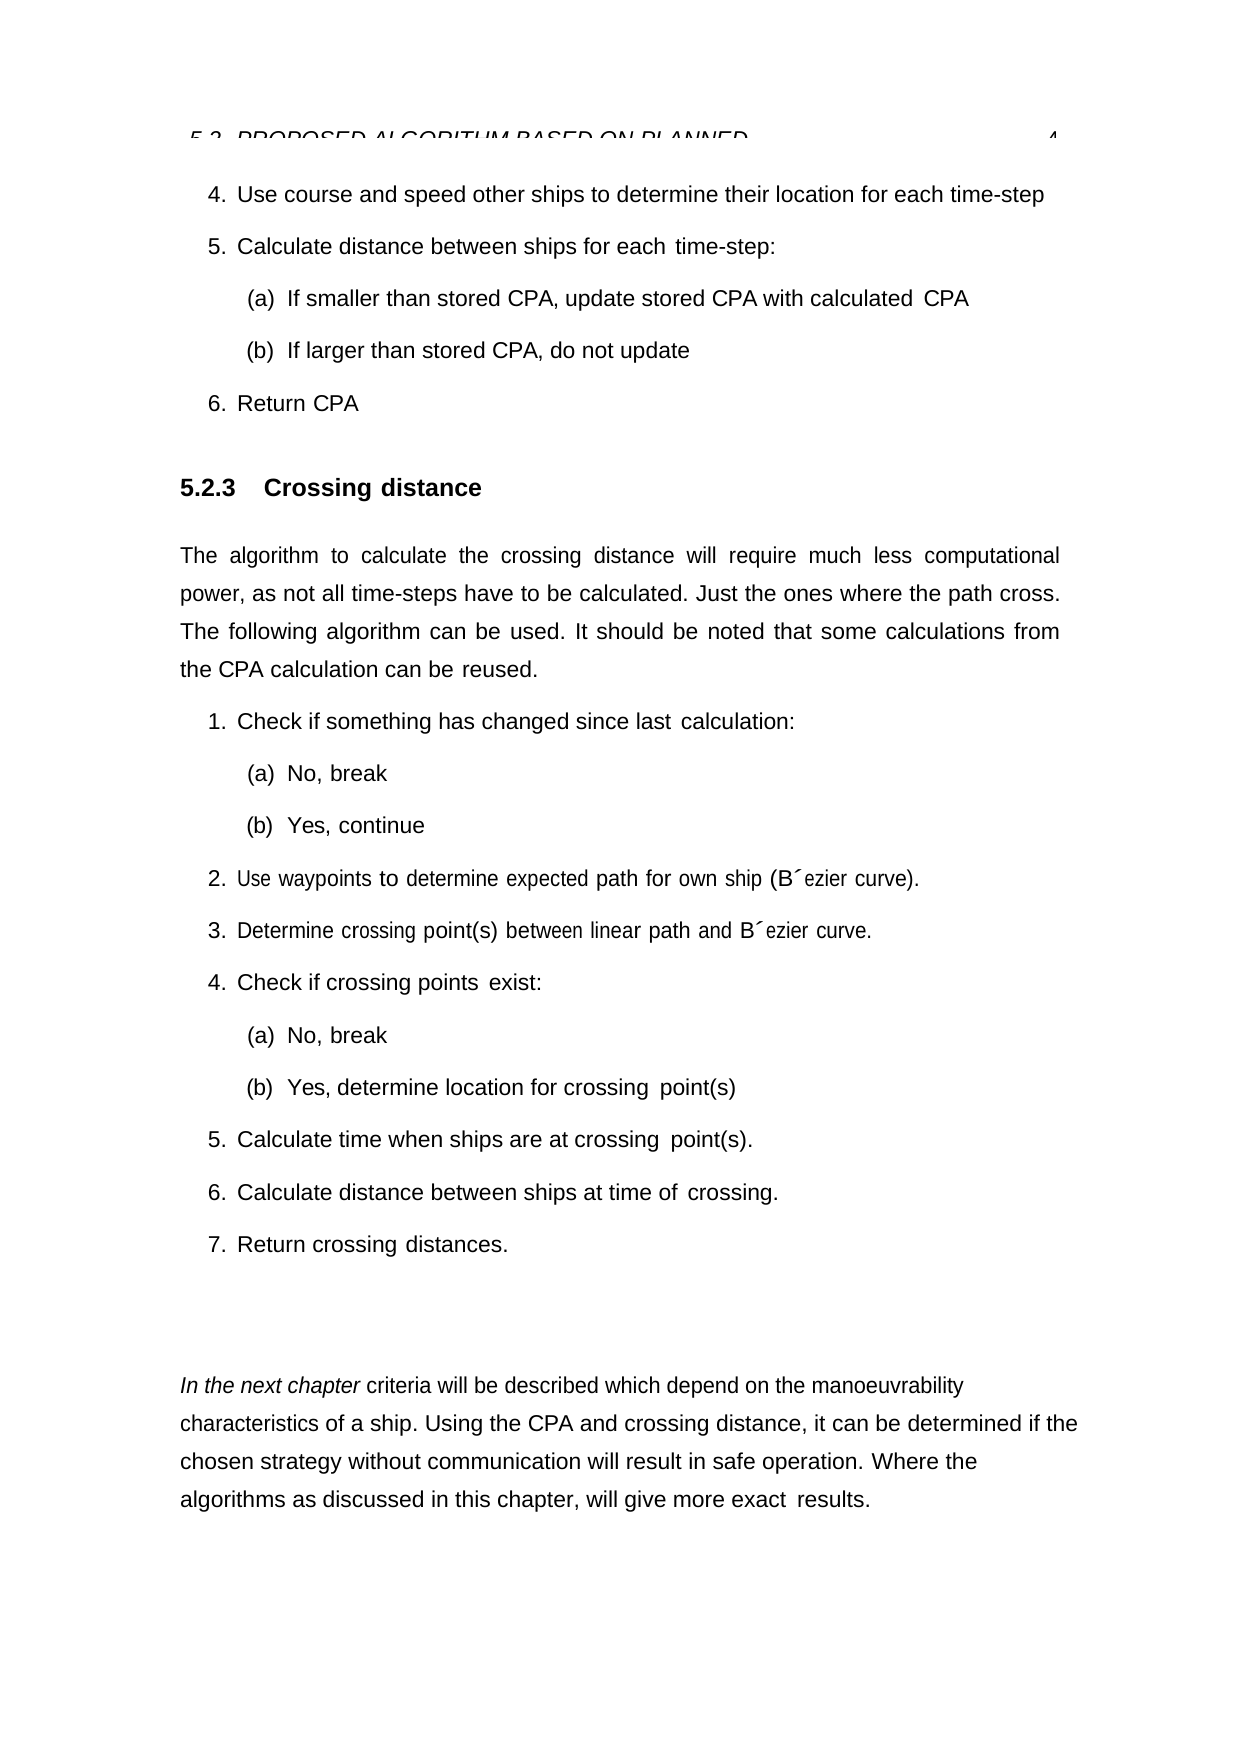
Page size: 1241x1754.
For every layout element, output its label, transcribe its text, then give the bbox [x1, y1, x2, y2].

list Return CPA [208, 390, 1240, 416]
list Use waypoints to determine expected path for own ship (B´ezier curve). [208, 865, 1240, 891]
list Return crossing distances. [208, 1231, 1240, 1257]
list Check if crossing points exist: [208, 969, 1240, 996]
list If larger than stored CPA, do not update [246, 337, 1240, 364]
list Determine crossing point(s) between linear path and B´ezier curve. [208, 917, 1240, 943]
list Yes, continue [246, 812, 1240, 839]
list Calculate distance between ships for each time-step: [208, 233, 1240, 259]
list If smaller than stored CPA, update stored CPA with calculated CPA [247, 285, 1240, 311]
subtitle Crossing distance [180, 473, 1240, 502]
list Use course and speed other ships to determine their location for each time-step [208, 181, 1240, 207]
list Yes, determine location for crossing point(s) [246, 1074, 1240, 1100]
list Calculate time when ships are at crossing point(s). [208, 1126, 1240, 1152]
text The algorithm to calculate the crossing distance will require much less computational power, as not all time-steps have to be calculated. Just the ones where the path cross. The following algorithm can be used. It should be noted that some calculations from the CPA calculation can be reused. [180, 542, 1060, 682]
list Calculate distance between ships at time of crossing. [208, 1178, 1240, 1205]
list No, break [247, 760, 1240, 787]
list Check if something has changed since last calculation: [208, 708, 1240, 734]
text In the next chapter criteria will be described which depend on the manoeuvrability characteristics of a ship. Using the CPA and crossing distance, it can be determined if the chosen strategy without communication will result in safe operation. Where the algorithms as discussed in this chapter, will give more exact results. [180, 1372, 1087, 1512]
list No, break [247, 1022, 1240, 1048]
